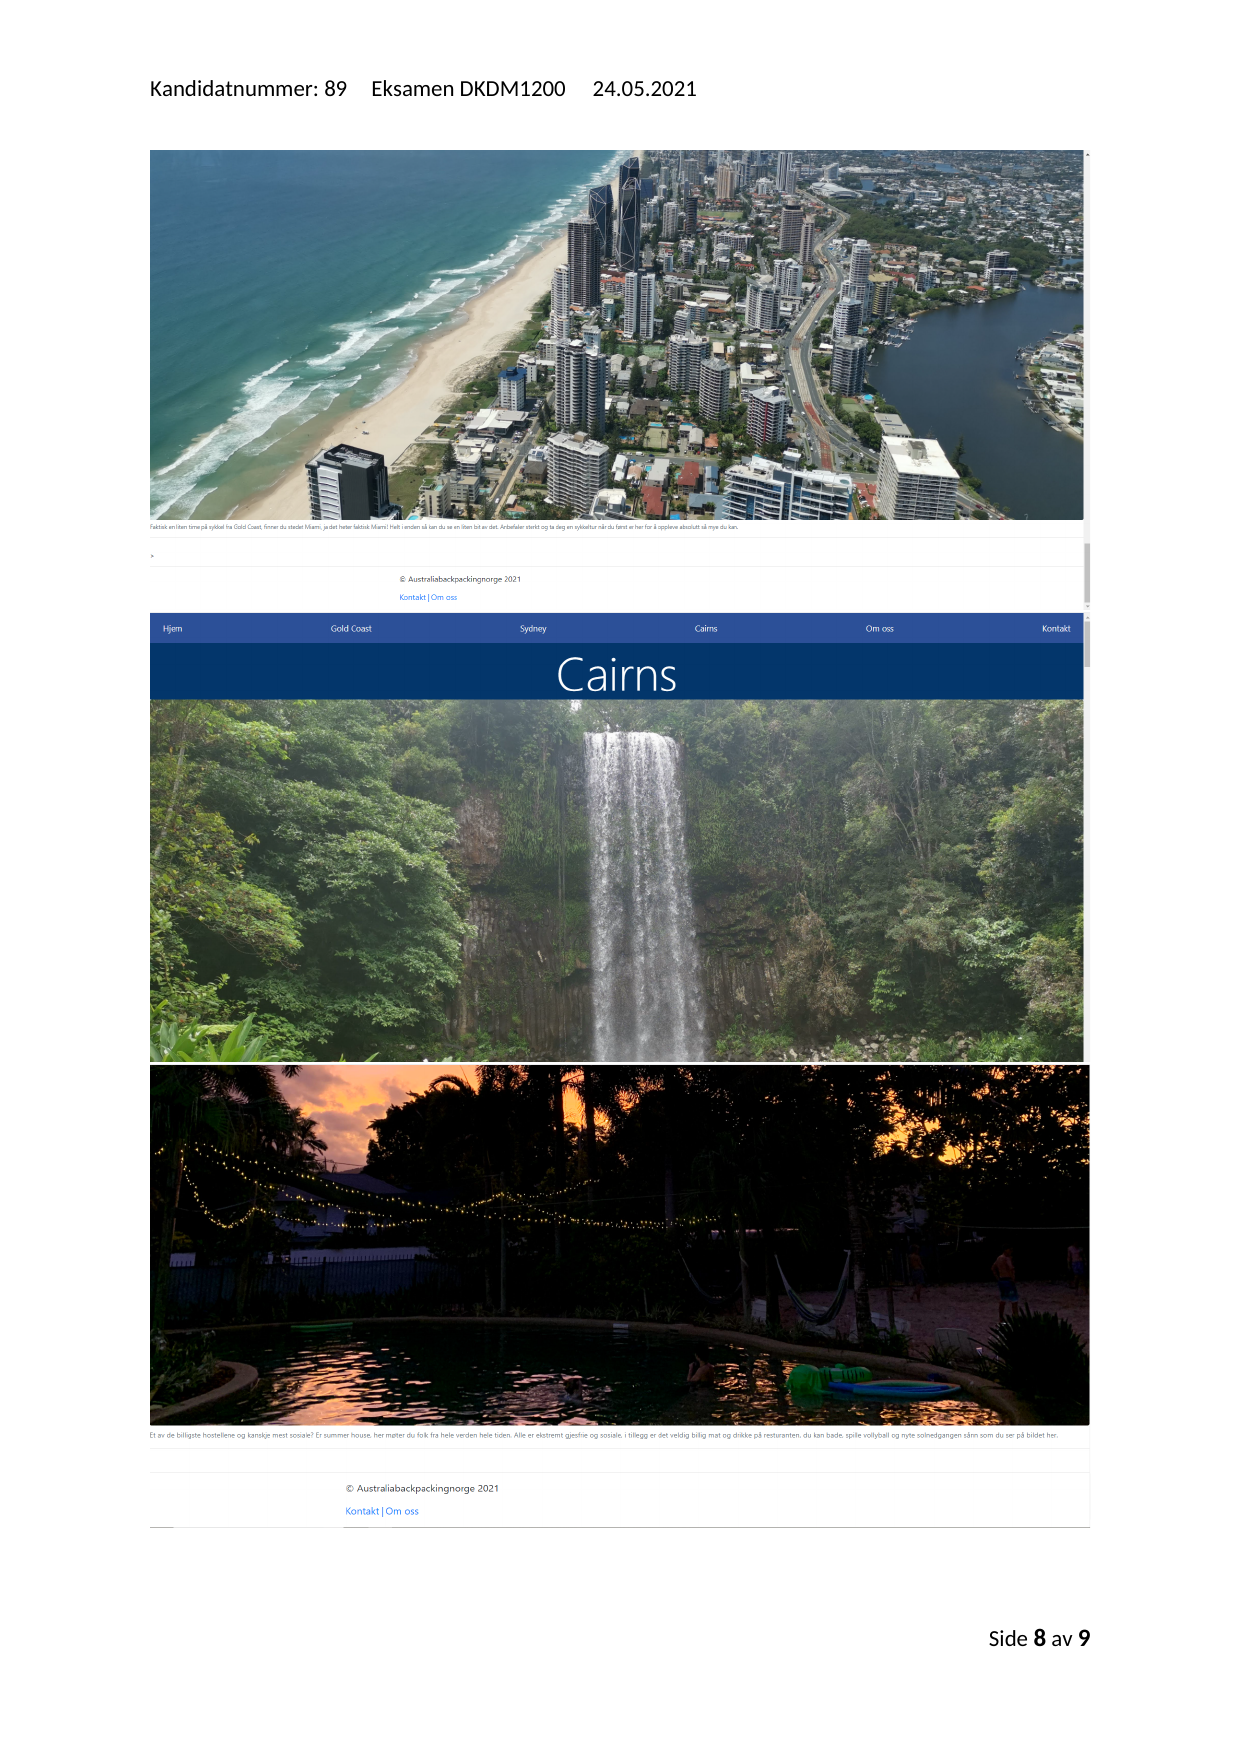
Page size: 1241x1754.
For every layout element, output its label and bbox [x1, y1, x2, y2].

picture [150, 1064, 1091, 1528]
picture [150, 611, 1091, 1062]
picture [150, 150, 1091, 610]
